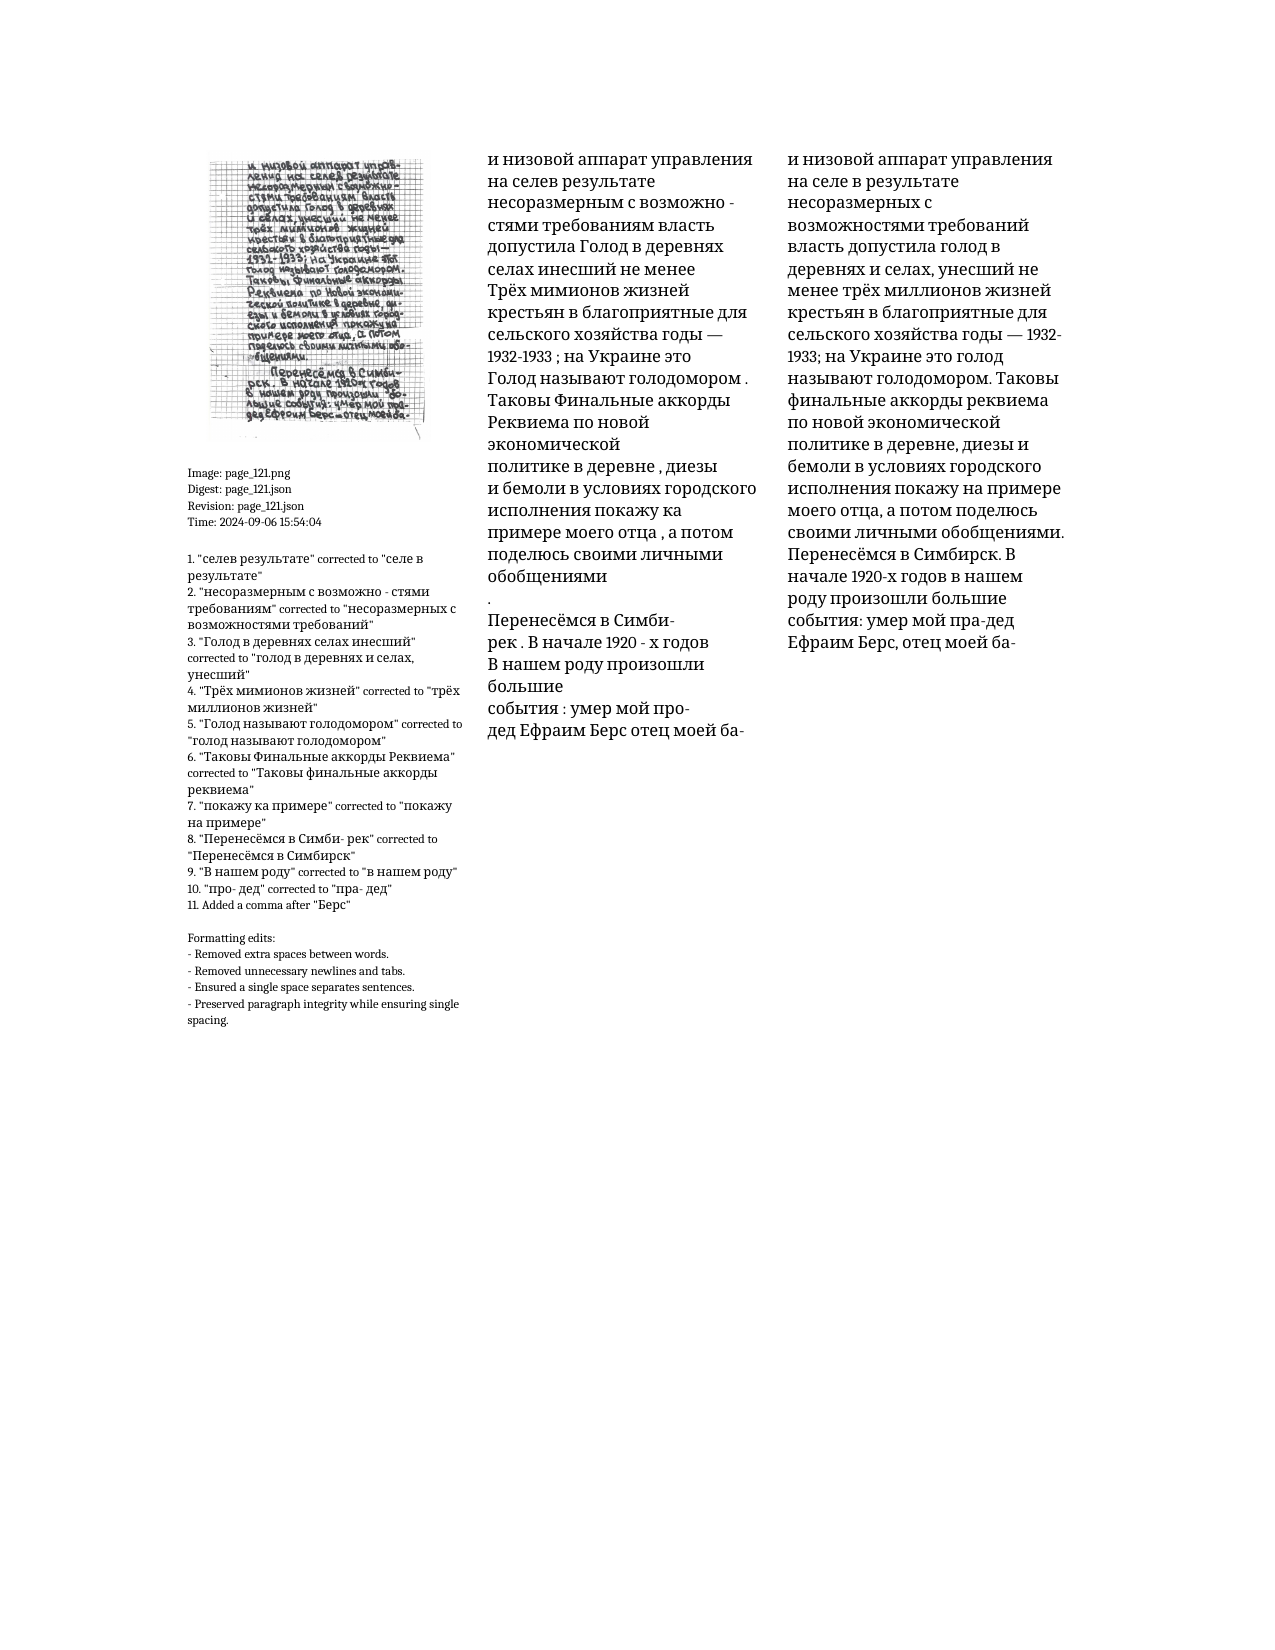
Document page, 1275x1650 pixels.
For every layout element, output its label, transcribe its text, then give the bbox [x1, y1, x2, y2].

table_header Image: page_121.png Digest: page_121.json Revision: page_121.json Time: 2024-09-06 15:54:04 1. "селев результате" corrected to "селе в результате" 2. "несоразмерным с возможно - стями требованиям" corrected to "несоразмерных с возможностями требований" 3. "Голод в деревнях селах инесший" corrected to "голод в деревнях и селах, унесший" 4. "Трёх мимионов жизней" corrected to "трёх миллионов жизней" 5. "Голод называют голодомором" corrected to "голод называют голодомором" 6. "Таковы Финальные аккорды Реквиема" corrected to "Таковы финальные аккорды реквиема" 7. "покажу ка примере" corrected to "покажу на примере" 8. "Перенесёмся в Симби- рек" corrected to "Перенесёмся в Симбирск" 9. "В нашем роду" corrected to "в нашем роду" 10. "про- дед" corrected to "пра- дед" 11. Added a comma after "Берс" Formatting edits: - Removed extra spaces between words. - Removed unnecessary newlines and tabs. - Ensured a single space separates sentences. - Preserved paragraph integrity while ensuring single spacing. [176, 150, 476, 1500]
picture [206, 150, 432, 442]
table_header и низовой аппарат управления на селе в результате несоразмерных с возможностями требований власть допустила голод в деревнях и селах, унесший не менее трёх миллионов жизней крестьян в благоприятные для сельского хозяйства годы — 1932-1933; на Украине это голод называют голодомором. Таковы финальные аккорды реквиема по новой экономической политике в деревне, диезы и бемоли в условиях городского исполнения покажу на примере моего отца, а потом поделюсь своими личными обобщениями. Перенесёмся в Симбирск. В начале 1920-х годов в нашем роду произошли большие события: умер мой пра-дед Ефраим Берс, отец моей ба- [776, 150, 1076, 1500]
table_header и низовой аппарат управления на селев результате несоразмерным с возможно - стями требованиям власть допустила Голод в деревнях селах инесший не менее Трёх мимионов жизней крестьян в благоприятные для сельского хозяйства годы — 1932-1933 ; на Украине это Голод называют голодомором . Таковы Финальные аккорды Реквиема по новой экономической политике в деревне , диезы и бемоли в условиях городского исполнения покажу ка примере моего отца , а потом поделюсь своими личными обобщениями . Перенесёмся в Симби- рек . В начале 1920 - х годов В нашем роду произошли большие события : умер мой про- дед Ефраим Берс отец моей ба- [476, 150, 776, 1500]
